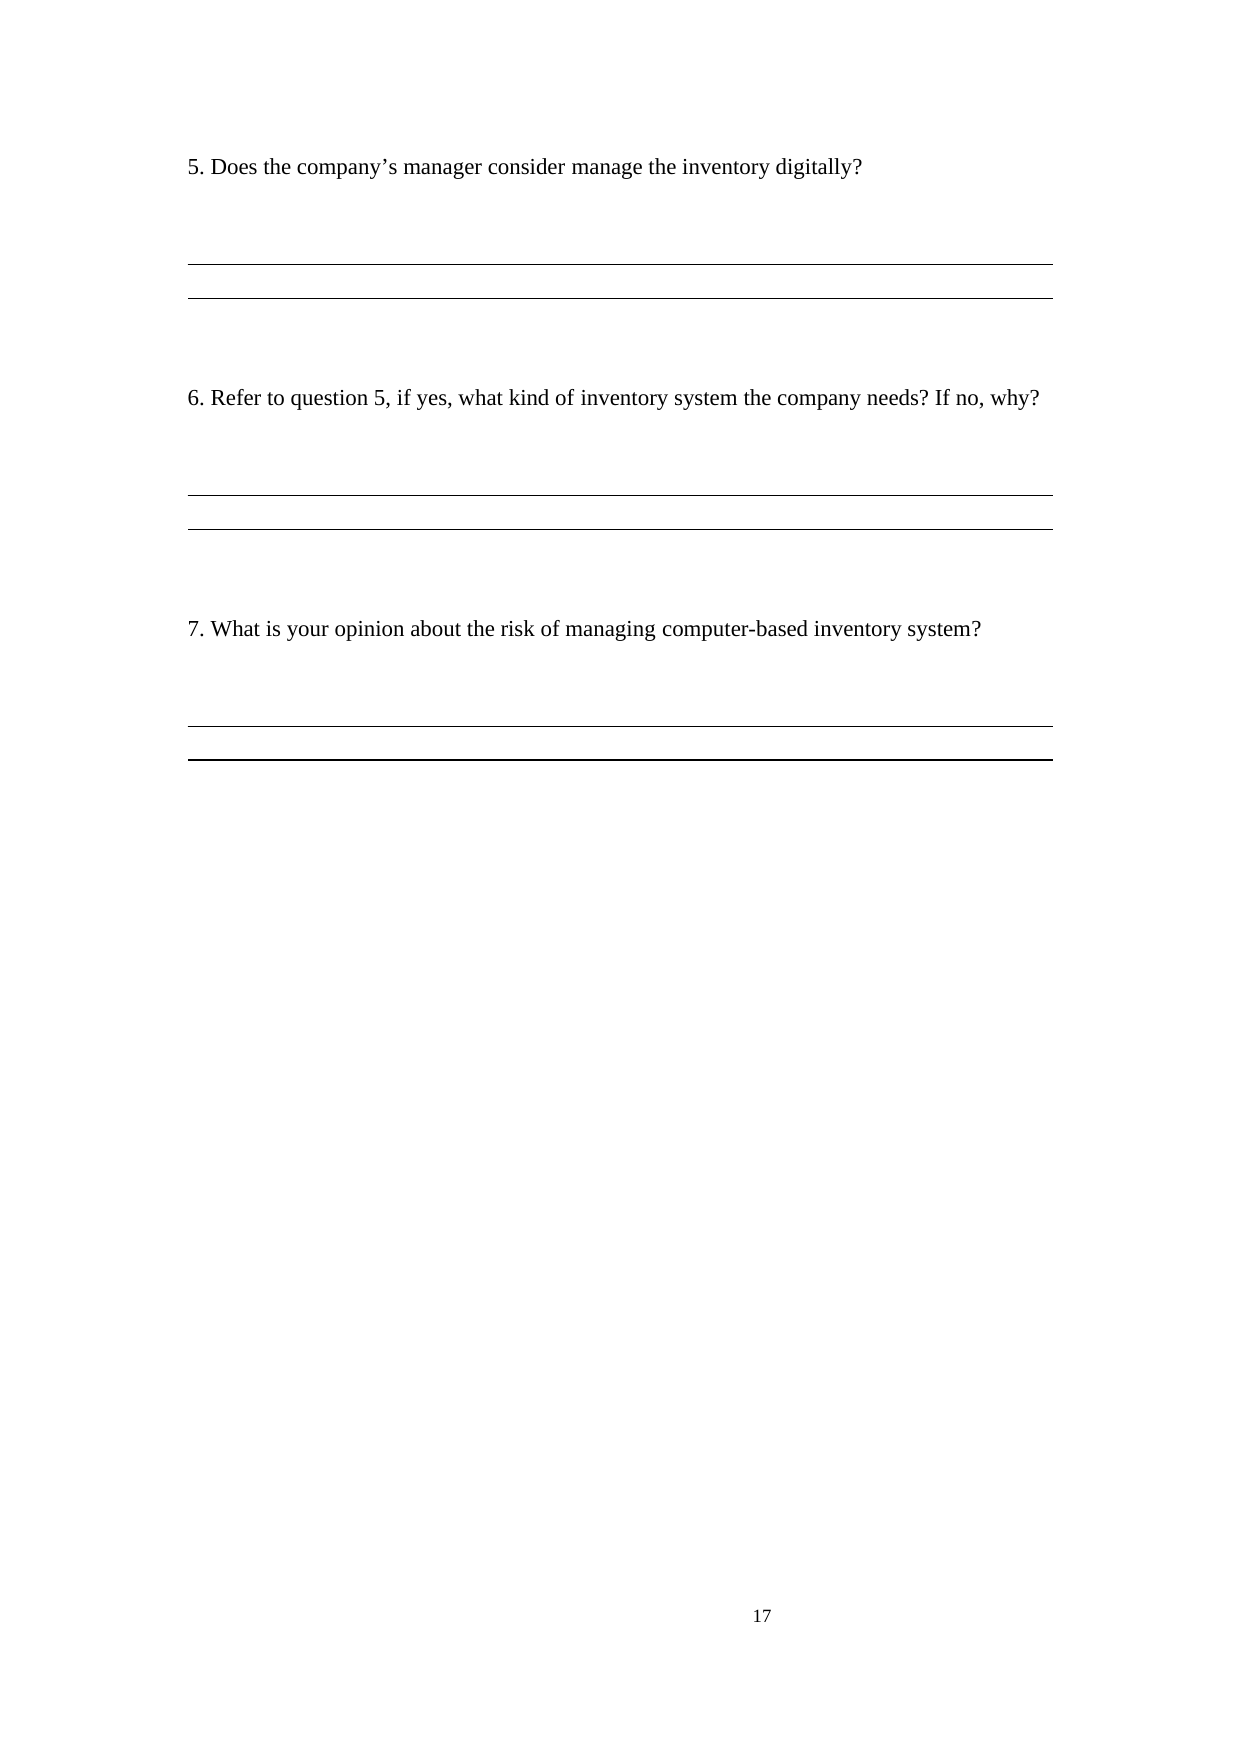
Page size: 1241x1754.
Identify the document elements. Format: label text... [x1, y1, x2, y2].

list Does the company’s manager consider manage the inventory digitally? [187, 150, 1053, 182]
list Refer to question 5, if yes, what kind of inventory system the company needs? If no, why? [187, 381, 1053, 413]
list What is your opinion about the risk of managing computer-based inventory system? [187, 612, 1053, 644]
